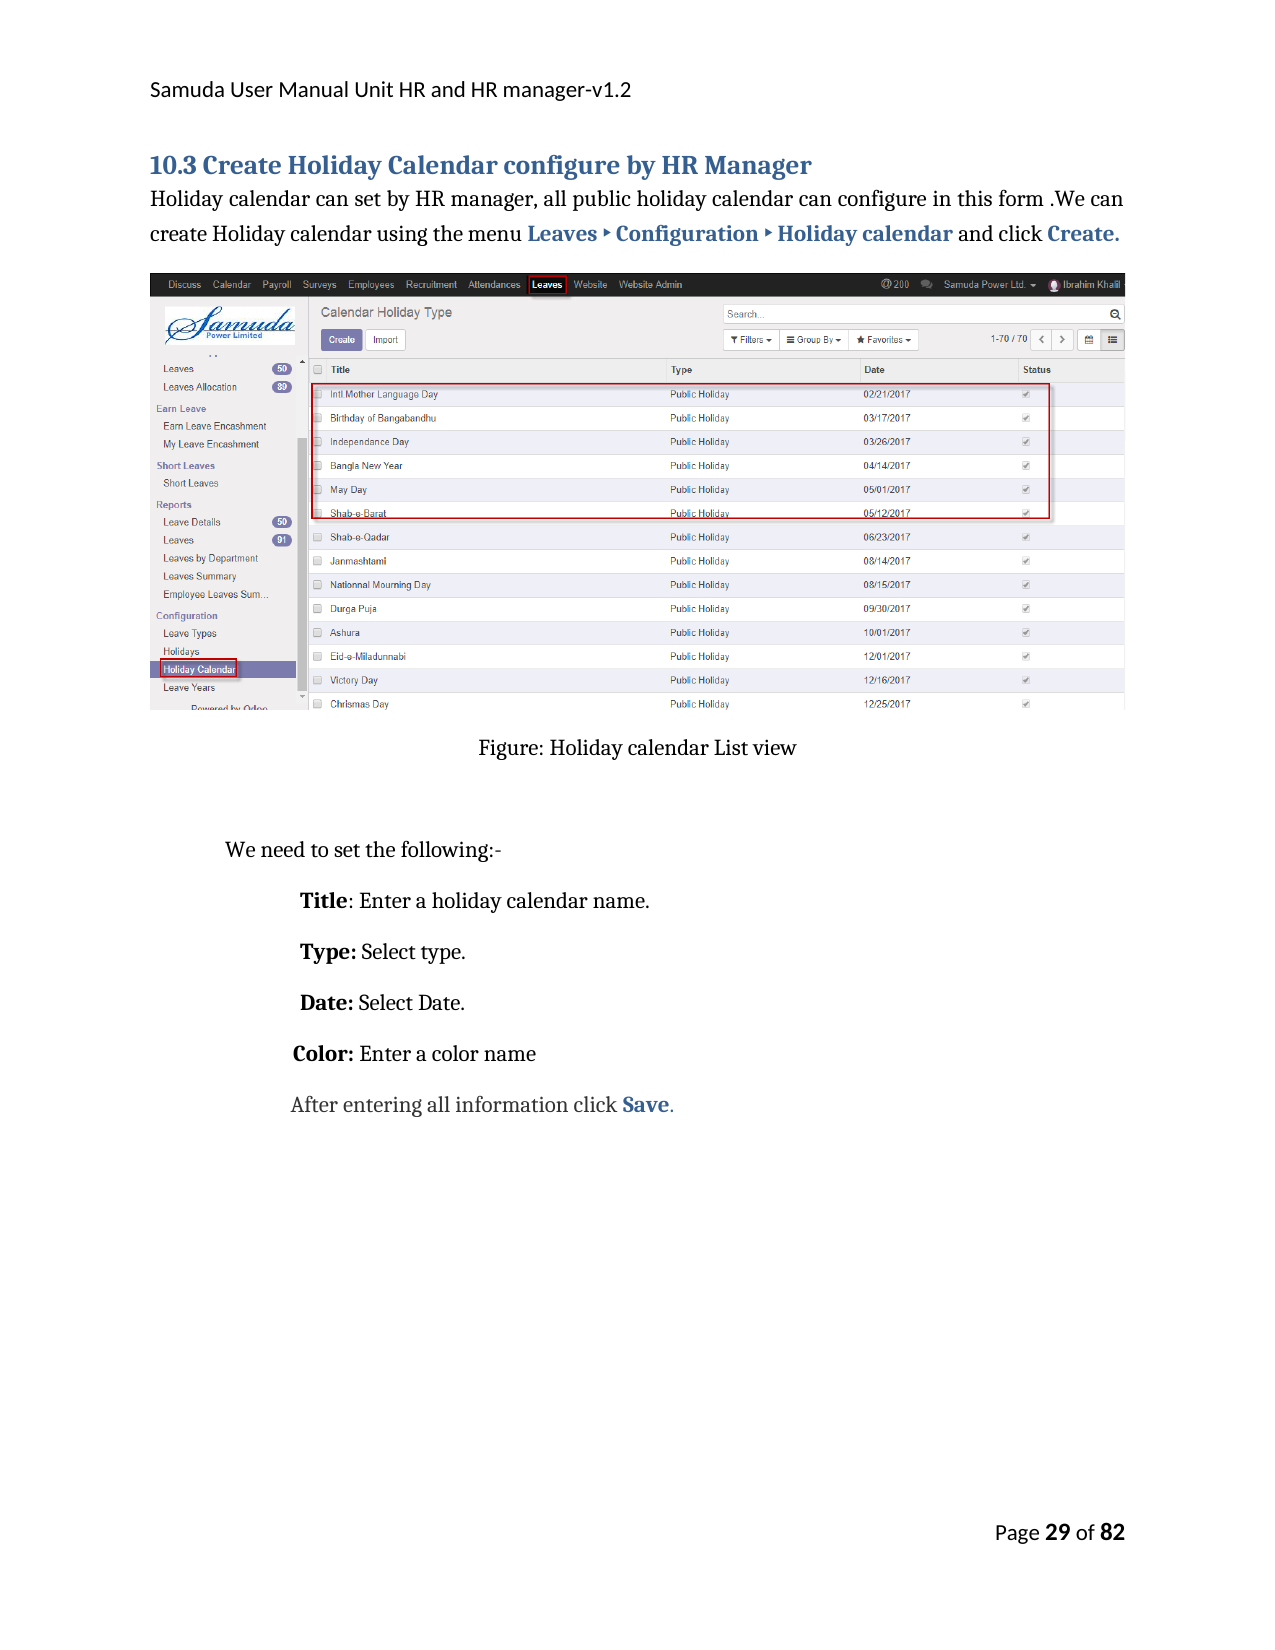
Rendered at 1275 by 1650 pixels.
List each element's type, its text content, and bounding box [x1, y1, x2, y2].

text Figure: Holiday calendar List view [150, 735, 1125, 761]
picture [150, 273, 1125, 710]
text After entering all information click Save. [187, 1092, 1125, 1118]
text Date: Select Date. [187, 990, 1125, 1016]
text Color: Enter a color name [187, 1041, 1125, 1067]
subtitle 10.3 Create Holiday Calendar configure by HR Manager [150, 150, 1125, 181]
text We need to set the following:- [150, 837, 1125, 863]
text Title: Enter a holiday calendar name. [187, 888, 1125, 914]
text Type: Select type. [187, 939, 1125, 965]
text Holiday calendar can set by HR manager, all public holiday calendar can configure in this form .We can create Holiday calendar using the menu Leaves ‣ Configuration ‣ Holiday calendar and click Create. [150, 186, 1125, 248]
